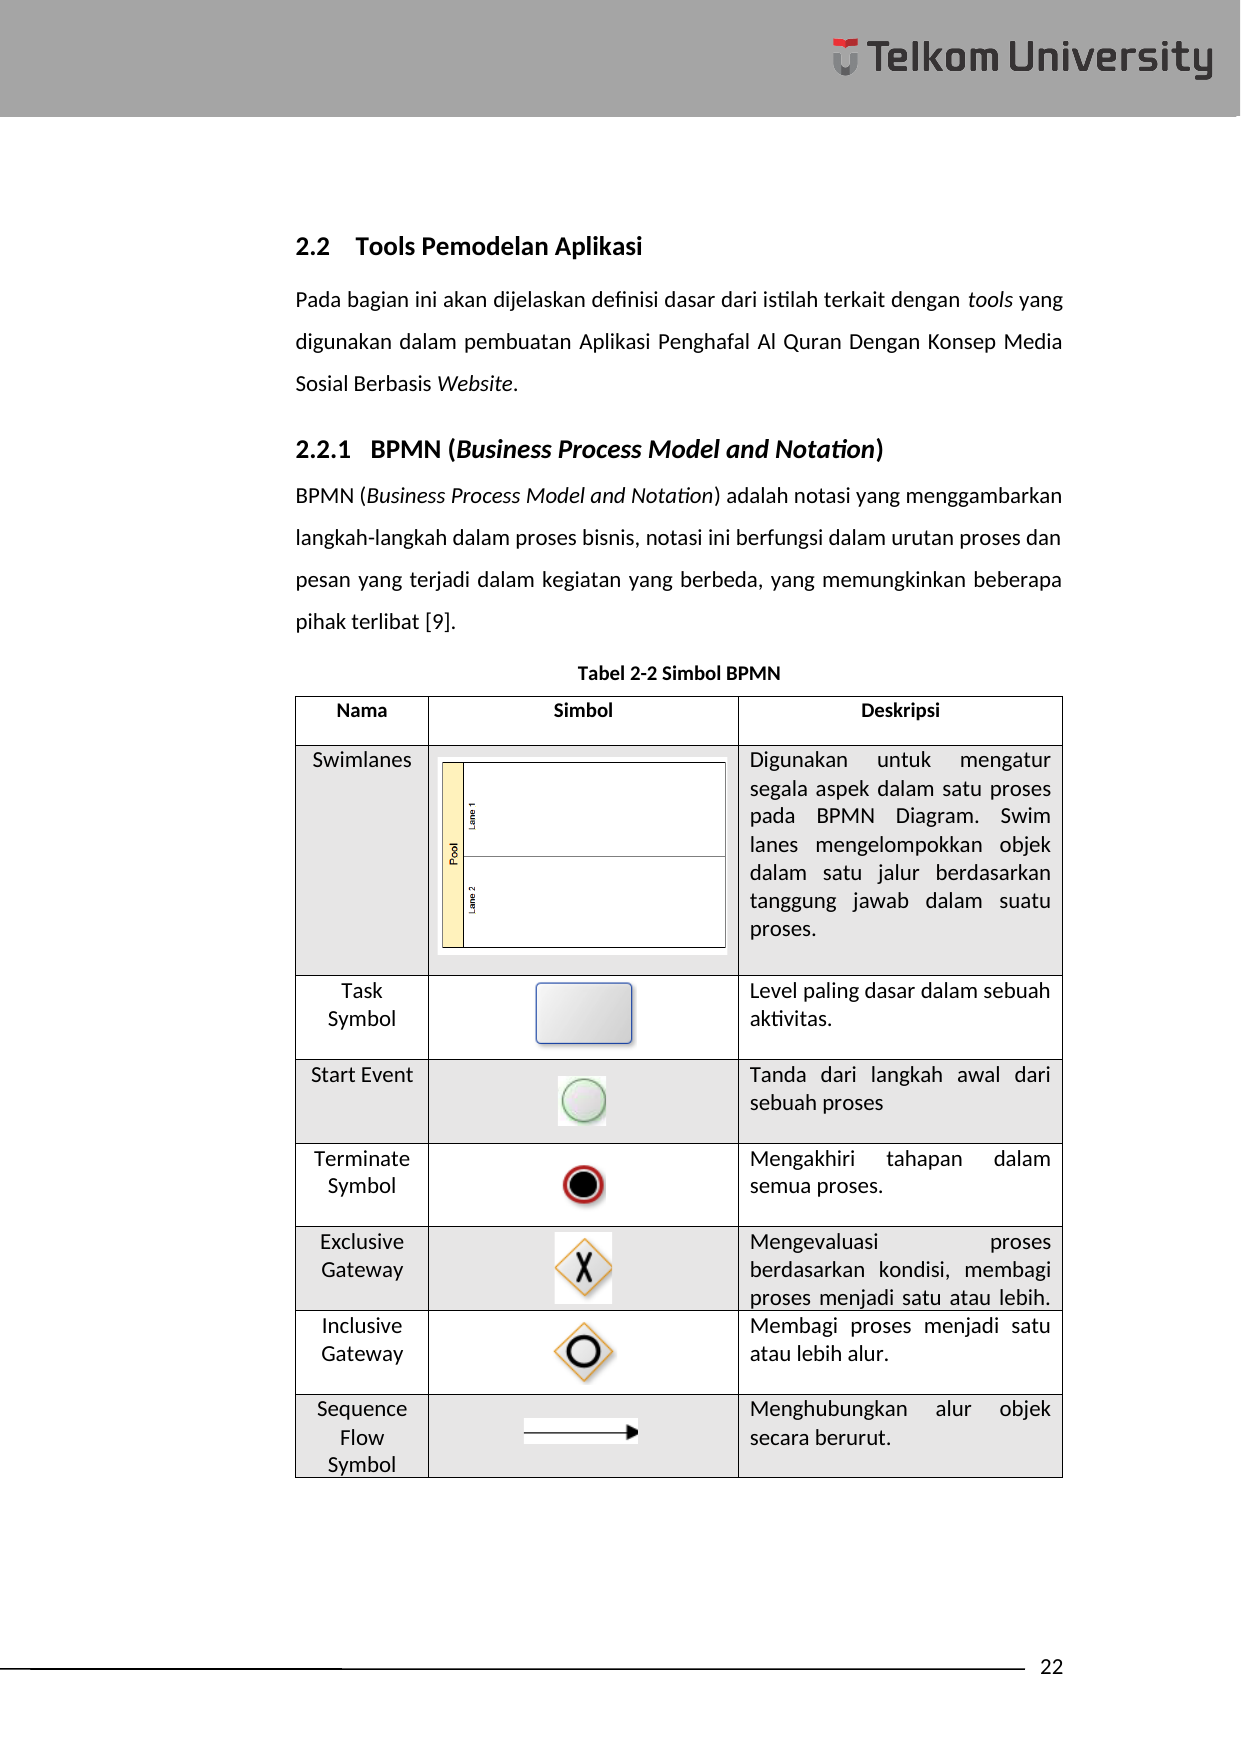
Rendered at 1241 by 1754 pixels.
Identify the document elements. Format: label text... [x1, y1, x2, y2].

text BPMN (Business Process Model and Notation) adalah notasi yang menggambarkan langkah-langkah dalam proses bisnis, notasi ini berfungsi dalam urutan proses dan pesan yang terjadi dalam kegiatan yang berbeda, yang memungkinkan beberapa pihak terlibat [9]. [295, 482, 1063, 636]
table_cell Swimlanes [296, 746, 428, 975]
table_cell Tanda dari langkah awal dari sebuah proses [739, 1060, 1062, 1143]
table_cell [429, 976, 738, 1059]
table_cell Mengakhiri tahapan dalam semua proses. [739, 1144, 1062, 1226]
table_cell [429, 746, 738, 975]
table_cell [429, 1144, 738, 1226]
table_header Deskripsi [739, 697, 1062, 744]
table_cell Terminate Symbol [296, 1144, 428, 1226]
table_cell Start Event [296, 1060, 428, 1143]
table_header Nama [296, 697, 428, 744]
table_cell Membagi proses menjadi satu atau lebih alur. [739, 1311, 1062, 1393]
table_cell [429, 1060, 738, 1143]
table_cell Level paling dasar dalam sebuah aktivitas. [739, 976, 1062, 1059]
table_cell Task Symbol [296, 976, 428, 1059]
table_cell [429, 1227, 738, 1310]
table_cell [429, 1311, 738, 1393]
picture [833, 38, 1213, 80]
table_header Simbol [429, 697, 738, 744]
subtitle BPMN (Business Process Model and Notation) [295, 432, 1063, 465]
text Pada bagian ini akan dijelaskan definisi dasar dari istilah terkait dengan tools yang digunakan dalam pembuatan Aplikasi Penghafal Al Quran Dengan Konsep Media Sosial Berbasis Website. [295, 285, 1063, 397]
table_cell Exclusive Gateway [296, 1227, 428, 1310]
table_cell Sequence Flow Symbol [296, 1395, 428, 1477]
table_cell Menghubungkan alur objek secara berurut. [739, 1395, 1062, 1477]
subtitle Tools Pemodelan Aplikasi [295, 229, 1063, 263]
table_cell Digunakan untuk mengatur segala aspek dalam satu proses pada BPMN Diagram. Swim lanes mengelompokkan objek dalam satu jalur berdasarkan tanggung jawab dalam suatu proses. [739, 746, 1062, 975]
table_cell Inclusive Gateway [296, 1311, 428, 1393]
table_cell Mengevaluasi proses berdasarkan kondisi, membagi proses menjadi satu atau lebih. alur eksklusif yang sama. [739, 1227, 1062, 1310]
table_cell [429, 1395, 738, 1477]
